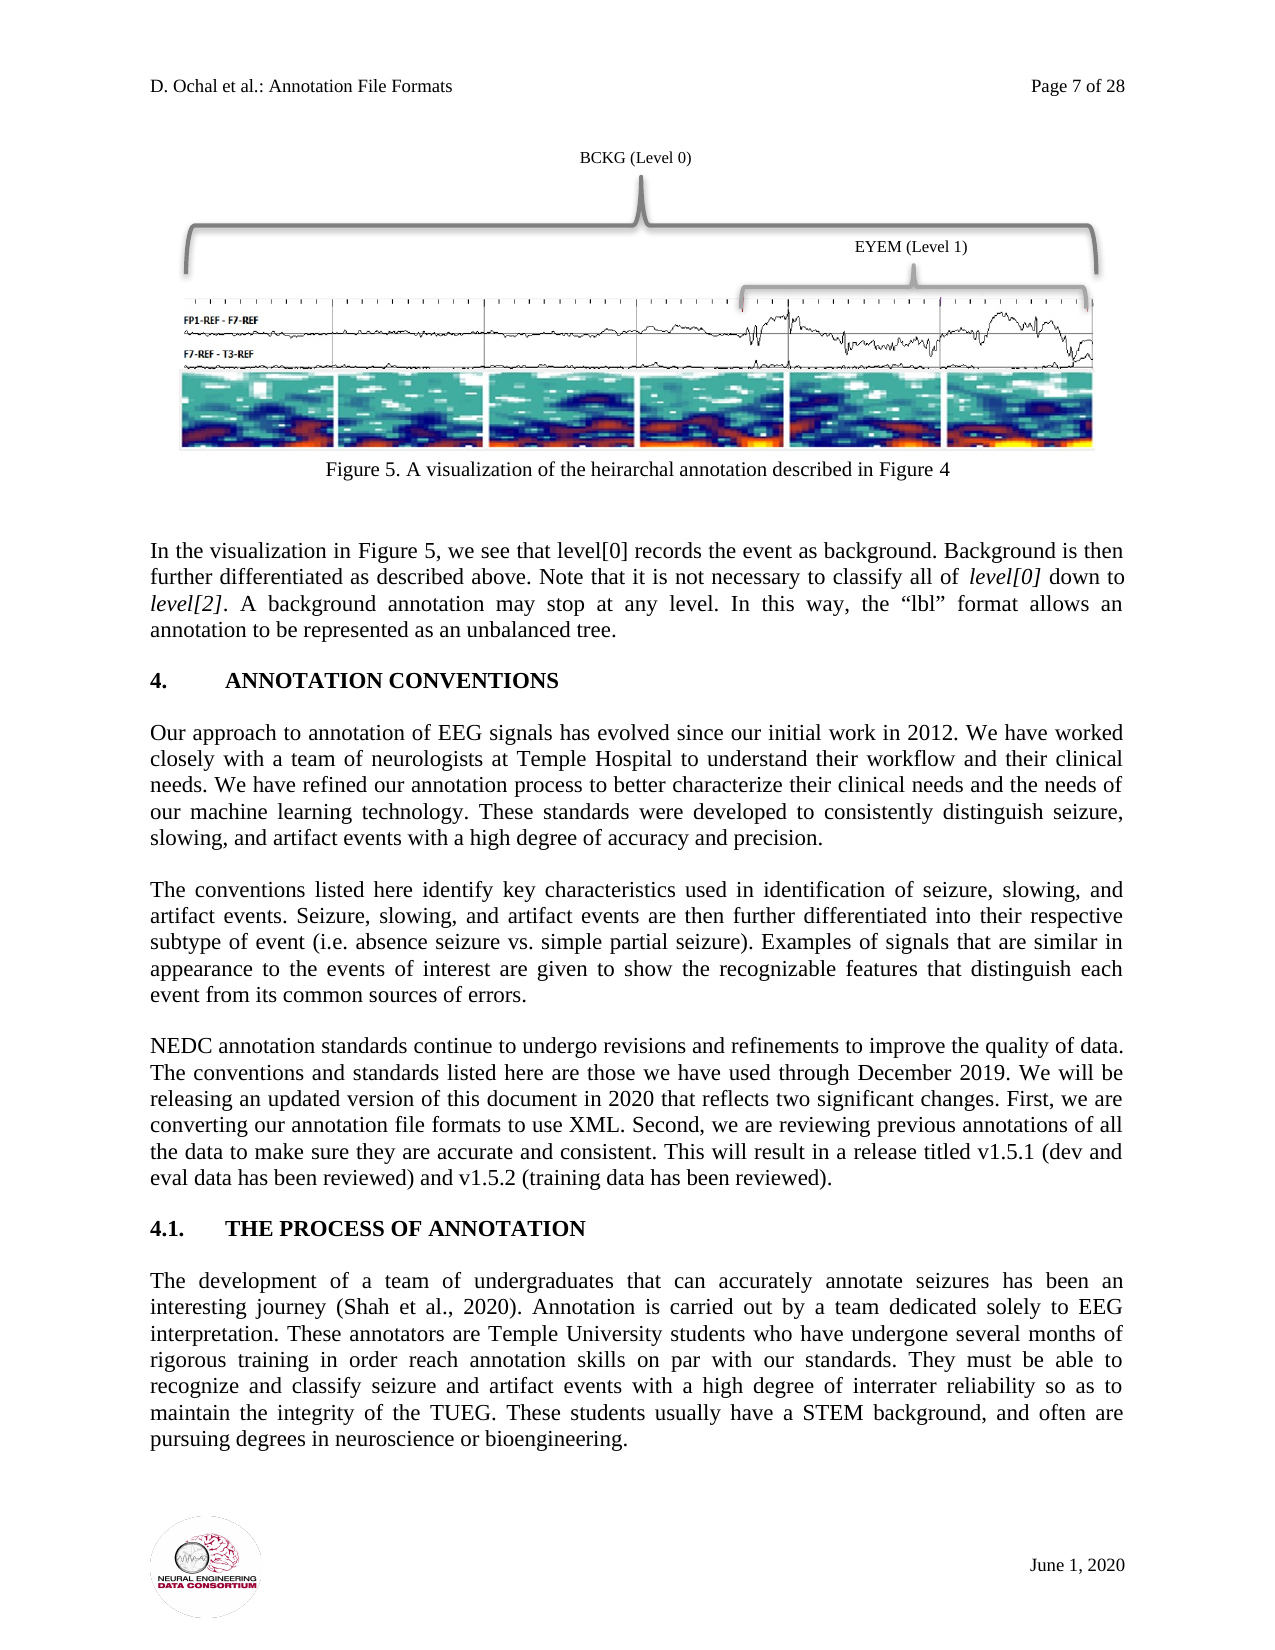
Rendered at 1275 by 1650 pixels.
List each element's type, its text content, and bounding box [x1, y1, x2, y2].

text The development of a team of undergraduates that can accurately annotate seizures has been an interesting journey (Shah et al., 2020). Annotation is carried out by a team dedicated solely to EEG interpretation. These annotators are Temple University students who have undergone several months of rigorous training in order reach annotation skills on par with our standards. They must be able to recognize and classify seizure and artifact events with a high degree of interrater reliability so as to maintain the integrity of the TUEG. These students usually have a STEM background, and often are pursuing degrees in neuroscience or bioengineering. [150, 1267, 1125, 1451]
picture [150, 1516, 262, 1618]
picture [169, 293, 1105, 458]
list THE PROCESS OF ANNOTATION [150, 1216, 1125, 1242]
text Our approach to annotation of EEG signals has evolved since our initial work in 2012. We have worked closely with a team of neurologists at Temple Hospital to understand their workflow and their clinical needs. We have refined our annotation process to better characterize their clinical needs and the needs of our machine learning technology. These standards were developed to consistently distinguish seizure, slowing, and artifact events with a high degree of accuracy and precision. [150, 719, 1125, 851]
list Annotation CoNventions [150, 667, 1125, 694]
text NEDC annotation standards continue to undergo revisions and refinements to improve the quality of data. The conventions and standards listed here are those we have used through December 2019. We will be releasing an updated version of this document in 2020 that reflects two significant changes. First, we are converting our annotation file formats to use XML. Second, we are reviewing previous annotations of all the data to make sure they are accurate and consistent. This will result in a release titled v1.5.1 (dev and eval data has been reviewed) and v1.5.2 (training data has been reviewed). [150, 1032, 1125, 1191]
text The conventions listed here identify key characteristics used in identification of seizure, slowing, and artifact events. Seizure, slowing, and artifact events are then further differentiated into their respective subtype of event (i.e. absence seizure vs. simple partial seizure). Examples of signals that are similar in appearance to the events of interest are given to show the recognizable features that distinguish each event from its common sources of errors. [150, 876, 1125, 1007]
